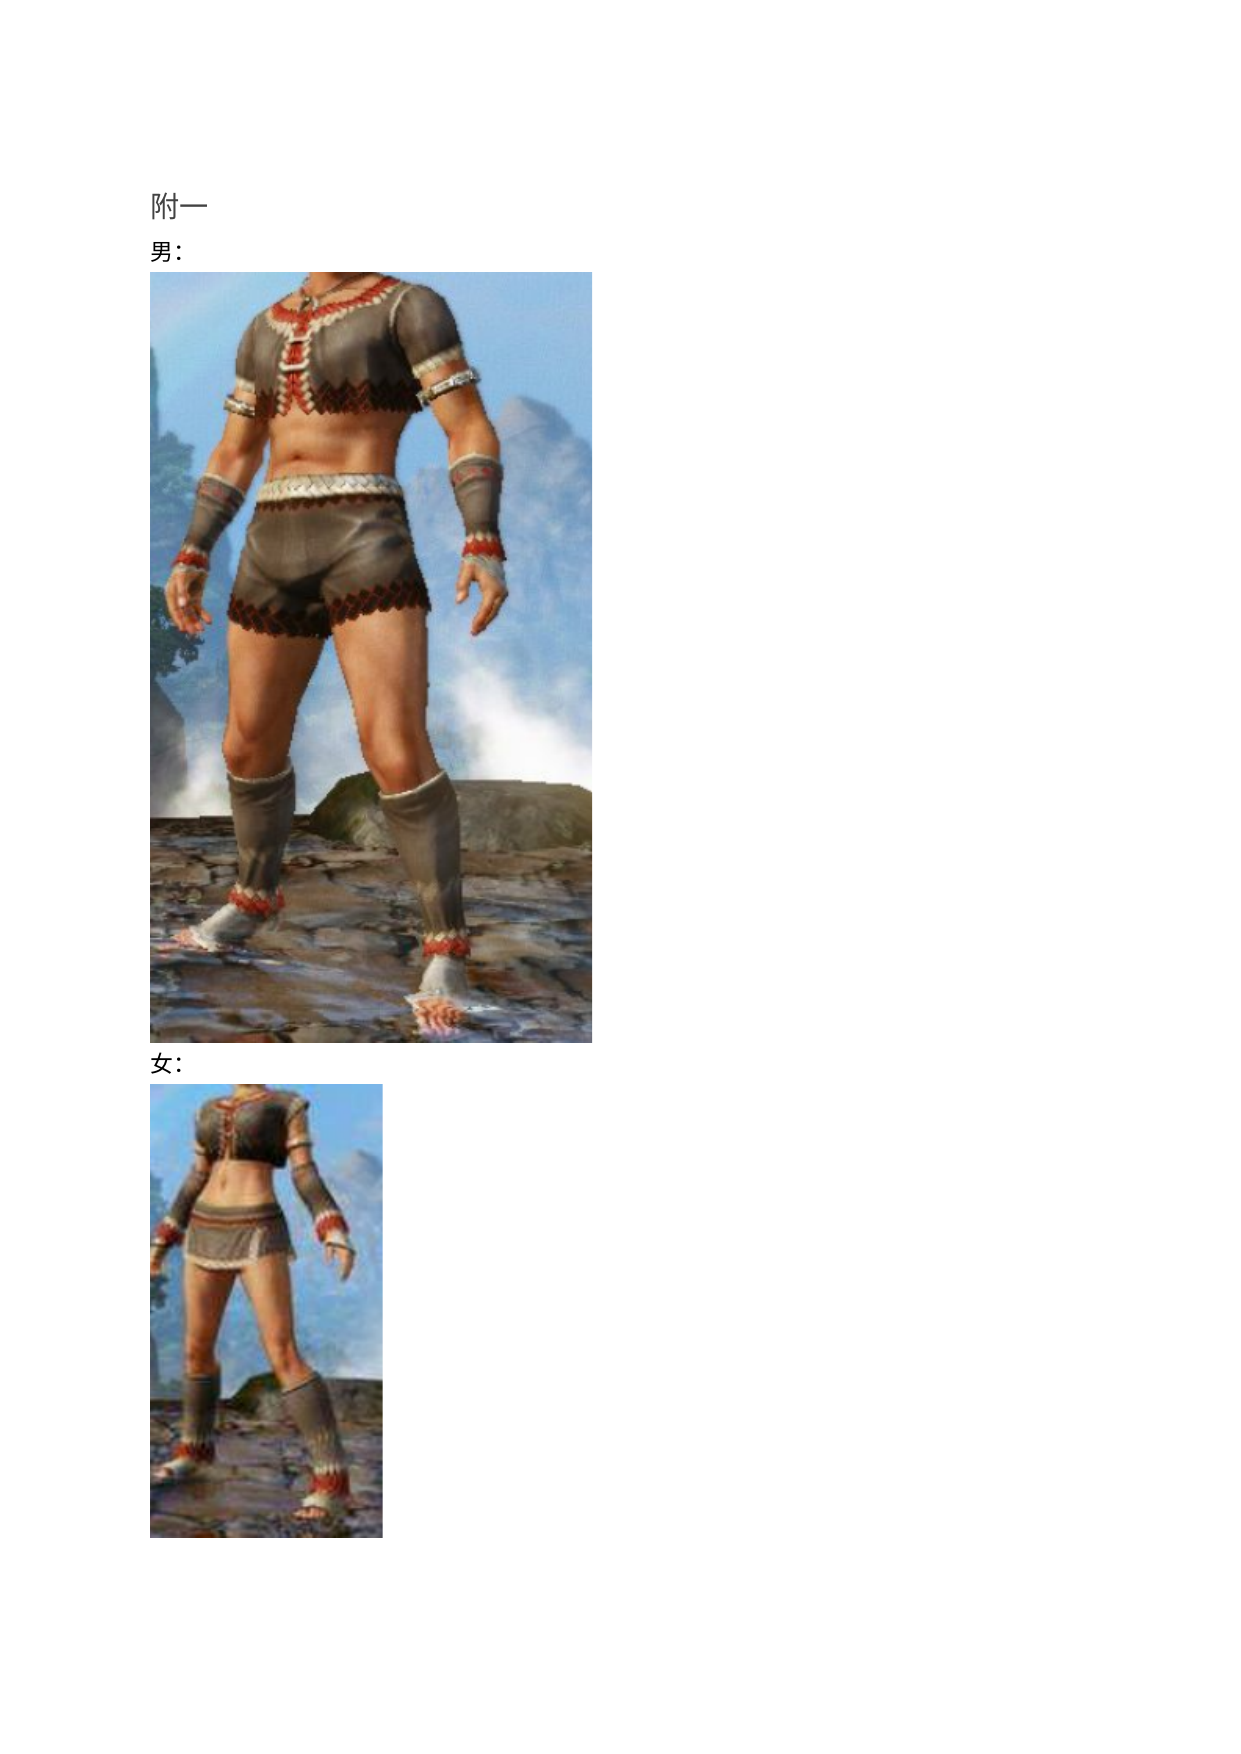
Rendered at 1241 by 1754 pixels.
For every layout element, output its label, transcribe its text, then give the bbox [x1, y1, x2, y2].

subtitle 附一 [150, 183, 1090, 226]
picture [150, 272, 593, 1043]
text 女： [150, 1046, 1090, 1079]
text 男： [150, 234, 1090, 267]
picture [150, 1084, 383, 1538]
